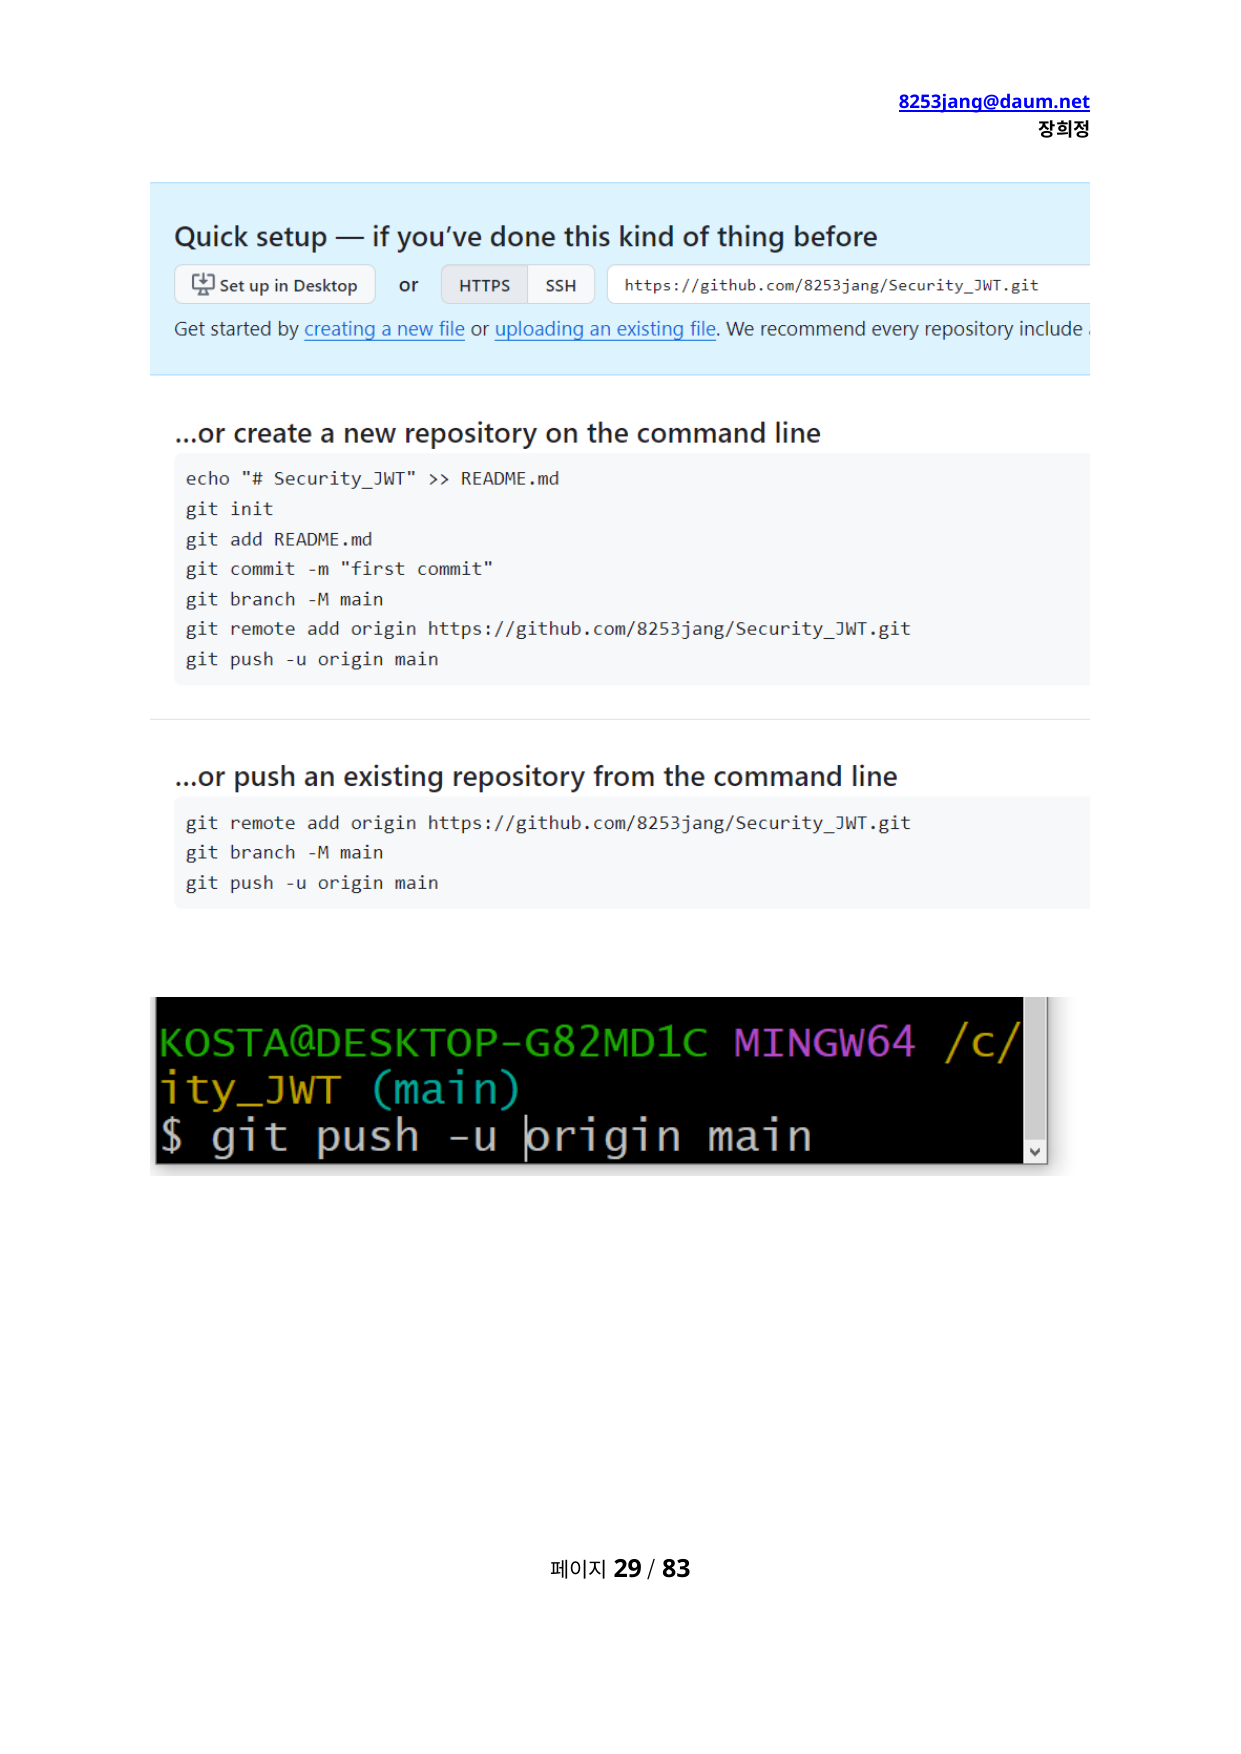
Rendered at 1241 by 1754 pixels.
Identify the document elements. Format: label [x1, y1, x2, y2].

picture [150, 177, 1091, 932]
picture [150, 997, 1091, 1176]
